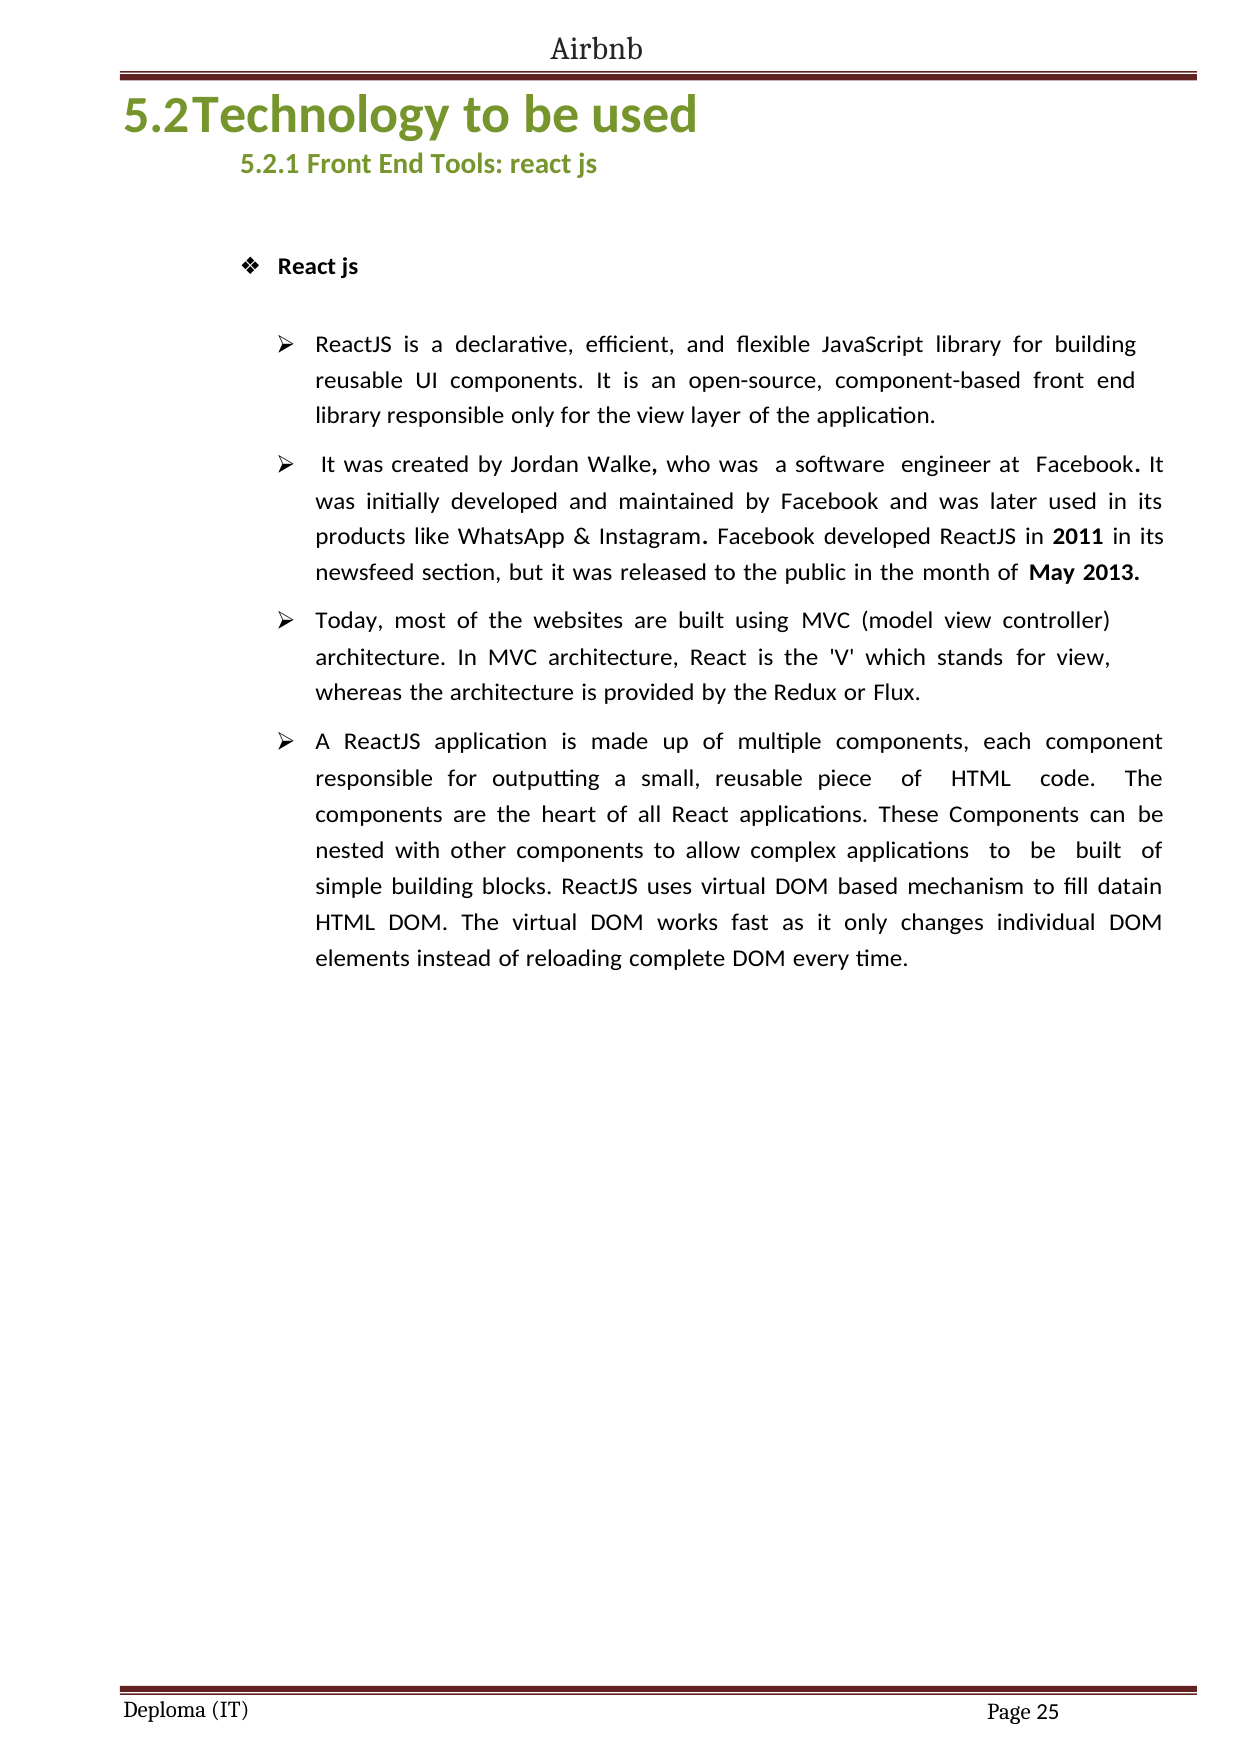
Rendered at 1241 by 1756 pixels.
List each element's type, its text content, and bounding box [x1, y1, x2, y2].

subtitle Technology to be used [123, 79, 1223, 145]
subtitle React js [239, 249, 1223, 281]
list ReactJS is a declarative, efficient, and flexible JavaScript library for building reusable UI components. It is an open-source, component-based front end library responsible only for the view layer of the application. [277, 327, 1136, 429]
subtitle Front End Tools: react js [240, 145, 1223, 181]
list Today, most of the websites are built using MVC (model view controller) architecture. In MVC architecture, React is the 'V' which stands for view, whereas the architecture is provided by the Redux or Flux. [277, 603, 1111, 706]
list It was created by Jordan Walke, who was a software engineer at Facebook. It was initially developed and maintained by Facebook and was later used in its products like WhatsApp & Instagram. Facebook developed ReactJS in 2011 in its newsfeed section, but it was released to the public in the month of May 2013. [277, 447, 1164, 586]
list A ReactJS application is made up of multiple components, each component responsible for outputting a small, reusable piece of HTML code. The components are the heart of all React applications. These Components can be nested with other components to allow complex applications to be built of simple building blocks. ReactJS uses virtual DOM based mechanism to fill datain HTML DOM. The virtual DOM works fast as it only changes individual DOM elements instead of reloading complete DOM every time. [277, 724, 1163, 972]
